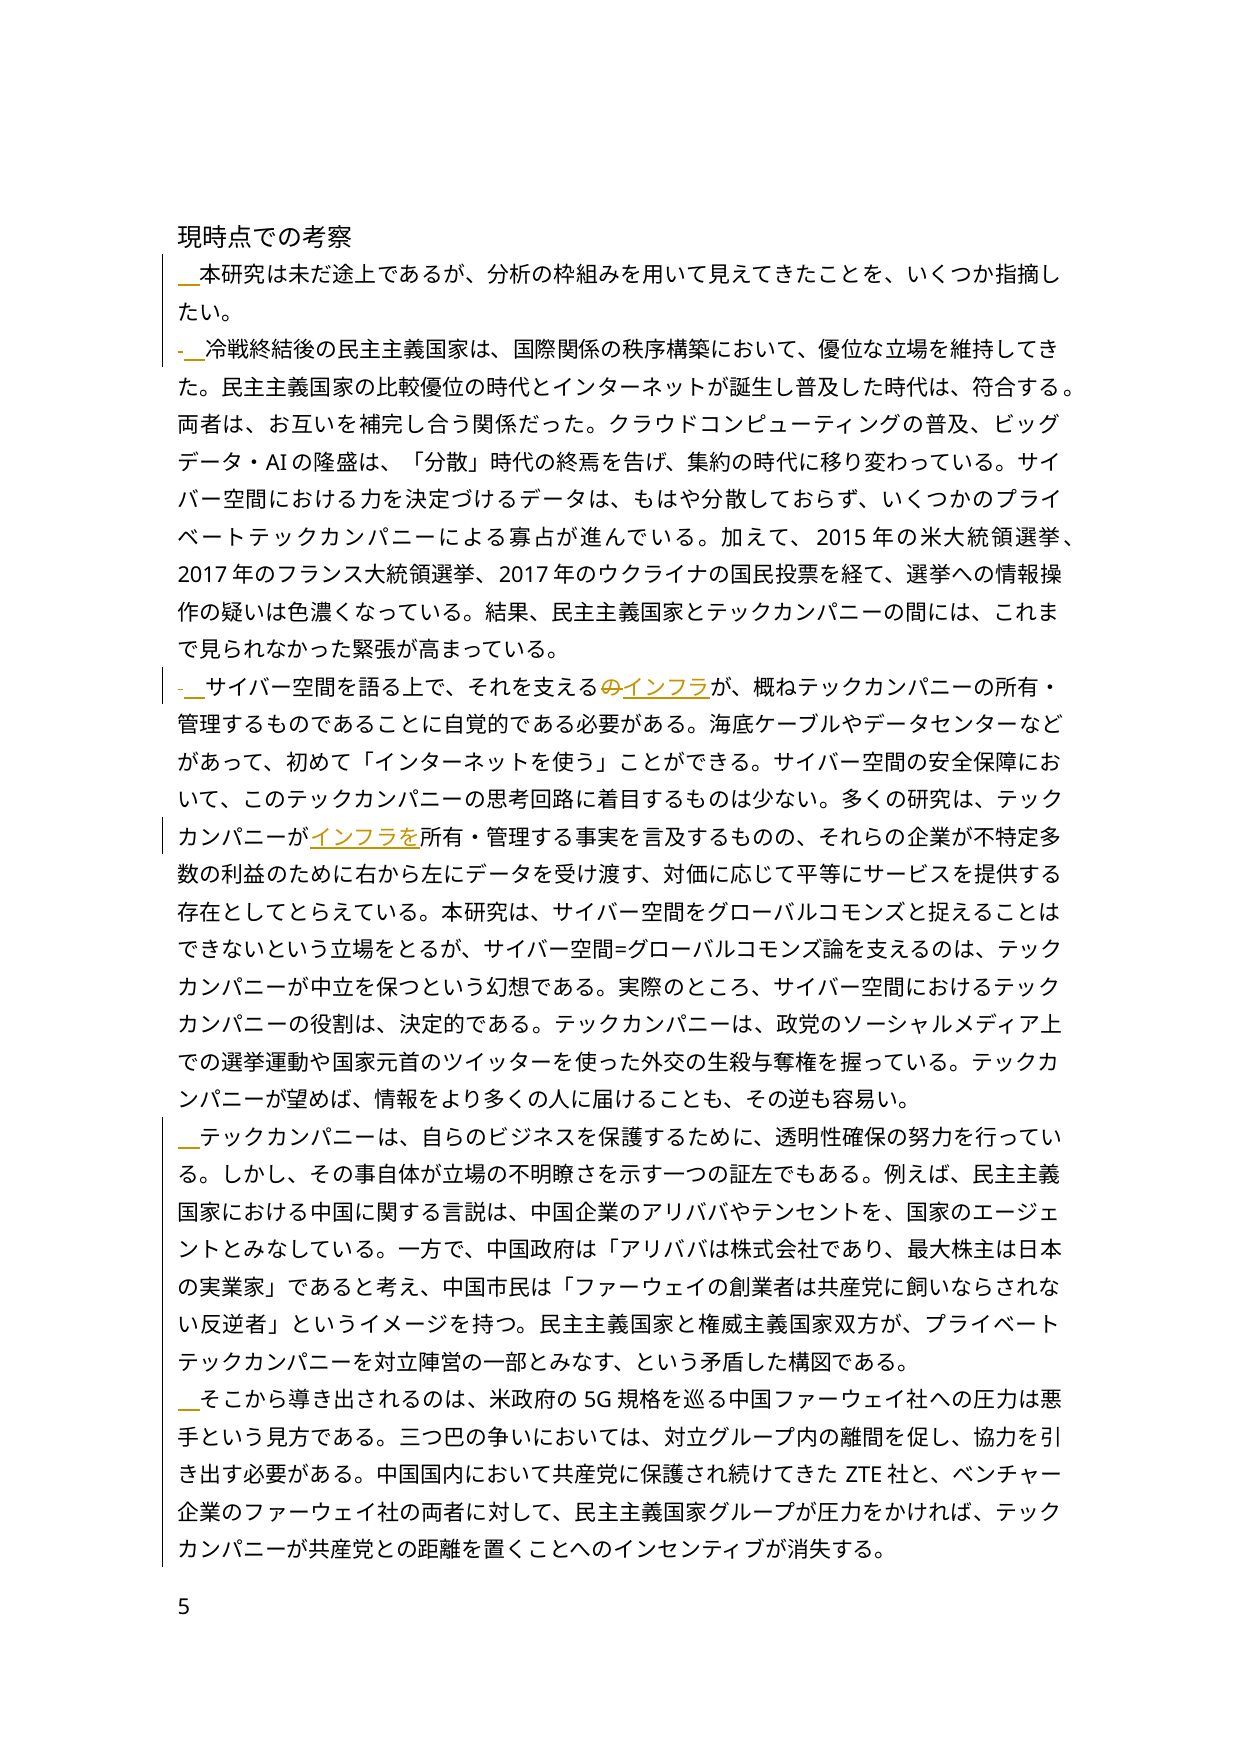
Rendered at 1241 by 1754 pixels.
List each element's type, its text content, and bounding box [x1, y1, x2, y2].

text そこから導き出されるのは、米政府の5G規格を巡る中国ファーウェイ社への圧力は悪手という見方である。三つ巴の争いにおいては、対立グループ内の離間を促し、協力を引き出す必要がある。中国国内において共産党に保護され続けてきたZTE社と、ベンチャー企業のファーウェイ社の両者に対して、民主主義国家グループが圧力をかければ、テックカンパニーが共産党との距離を置くことへのインセンティブが消失する。 [177, 1379, 1063, 1567]
text 本研究は未だ途上であるが、分析の枠組みを用いて見えてきたことを、いくつか指摘したい。 [177, 254, 1063, 329]
text サイバー空間を語る上で、それを支えるが、概ねテックカンパニーの所有・管理するものであることに自覚的である必要がある。海底ケーブルやデータセンターなどがあって、初めて「インターネットを使う」ことができる。サイバー空間の安全保障において、このテックカンパニーの思考回路に着目するものは少ない。多くの研究は、テックカンパニーが所有・管理する事実を言及するものの、それらの企業が不特定多数の利益のために右から左にデータを受け渡す、対価に応じて平等にサービスを提供する存在としてとらえている。本研究は、サイバー空間をグローバルコモンズと捉えることはできないという立場をとるが、サイバー空間=グローバルコモンズ論を支えるのは、テックカンパニーが中立を保つという幻想である。実際のところ、サイバー空間におけるテックカンパニーの役割は、決定的である。テックカンパニーは、政党のソーシャルメディア上での選挙運動や国家元首のツイッターを使った外交の生殺与奪権を握っている。テックカンパニーが望めば、情報をより多くの人に届けることも、その逆も容易い。 [177, 667, 1063, 1117]
text テックカンパニーは、自らのビジネスを保護するために、透明性確保の努力を行っている。しかし、その事自体が立場の不明瞭さを示す一つの証左でもある。例えば、民主主義国家における中国に関する言説は、中国企業のアリババやテンセントを、国家のエージェントとみなしている。一方で、中国政府は「アリババは株式会社であり、最大株主は日本の実業家」であると考え、中国市民は「ファーウェイの創業者は共産党に飼いならされない反逆者」というイメージを持つ。民主主義国家と権威主義国家双方が、プライベートテックカンパニーを対立陣営の一部とみなす、という矛盾した構図である。 [177, 1117, 1063, 1379]
text 冷戦終結後の民主主義国家は、国際関係の秩序構築において、優位な立場を維持してきた。民主主義国家の比較優位の時代とインターネットが誕生し普及した時代は、符合する。両者は、お互いを補完し合う関係だった。クラウドコンピューティングの普及、ビッグデータ・AIの隆盛は、「分散」時代の終焉を告げ、集約の時代に移り変わっている。サイバー空間における力を決定づけるデータは、もはや分散しておらず、いくつかのプライベートテックカンパニーによる寡占が進んでいる。加えて、2015年の米大統領選挙、2017年のフランス大統領選挙、2017年のウクライナの国民投票を経て、選挙への情報操作の疑いは色濃くなっている。結果、民主主義国家とテックカンパニーの間には、これまで見られなかった緊張が高まっている。 [177, 329, 1063, 667]
subtitle 現時点での考察 [177, 217, 1063, 254]
